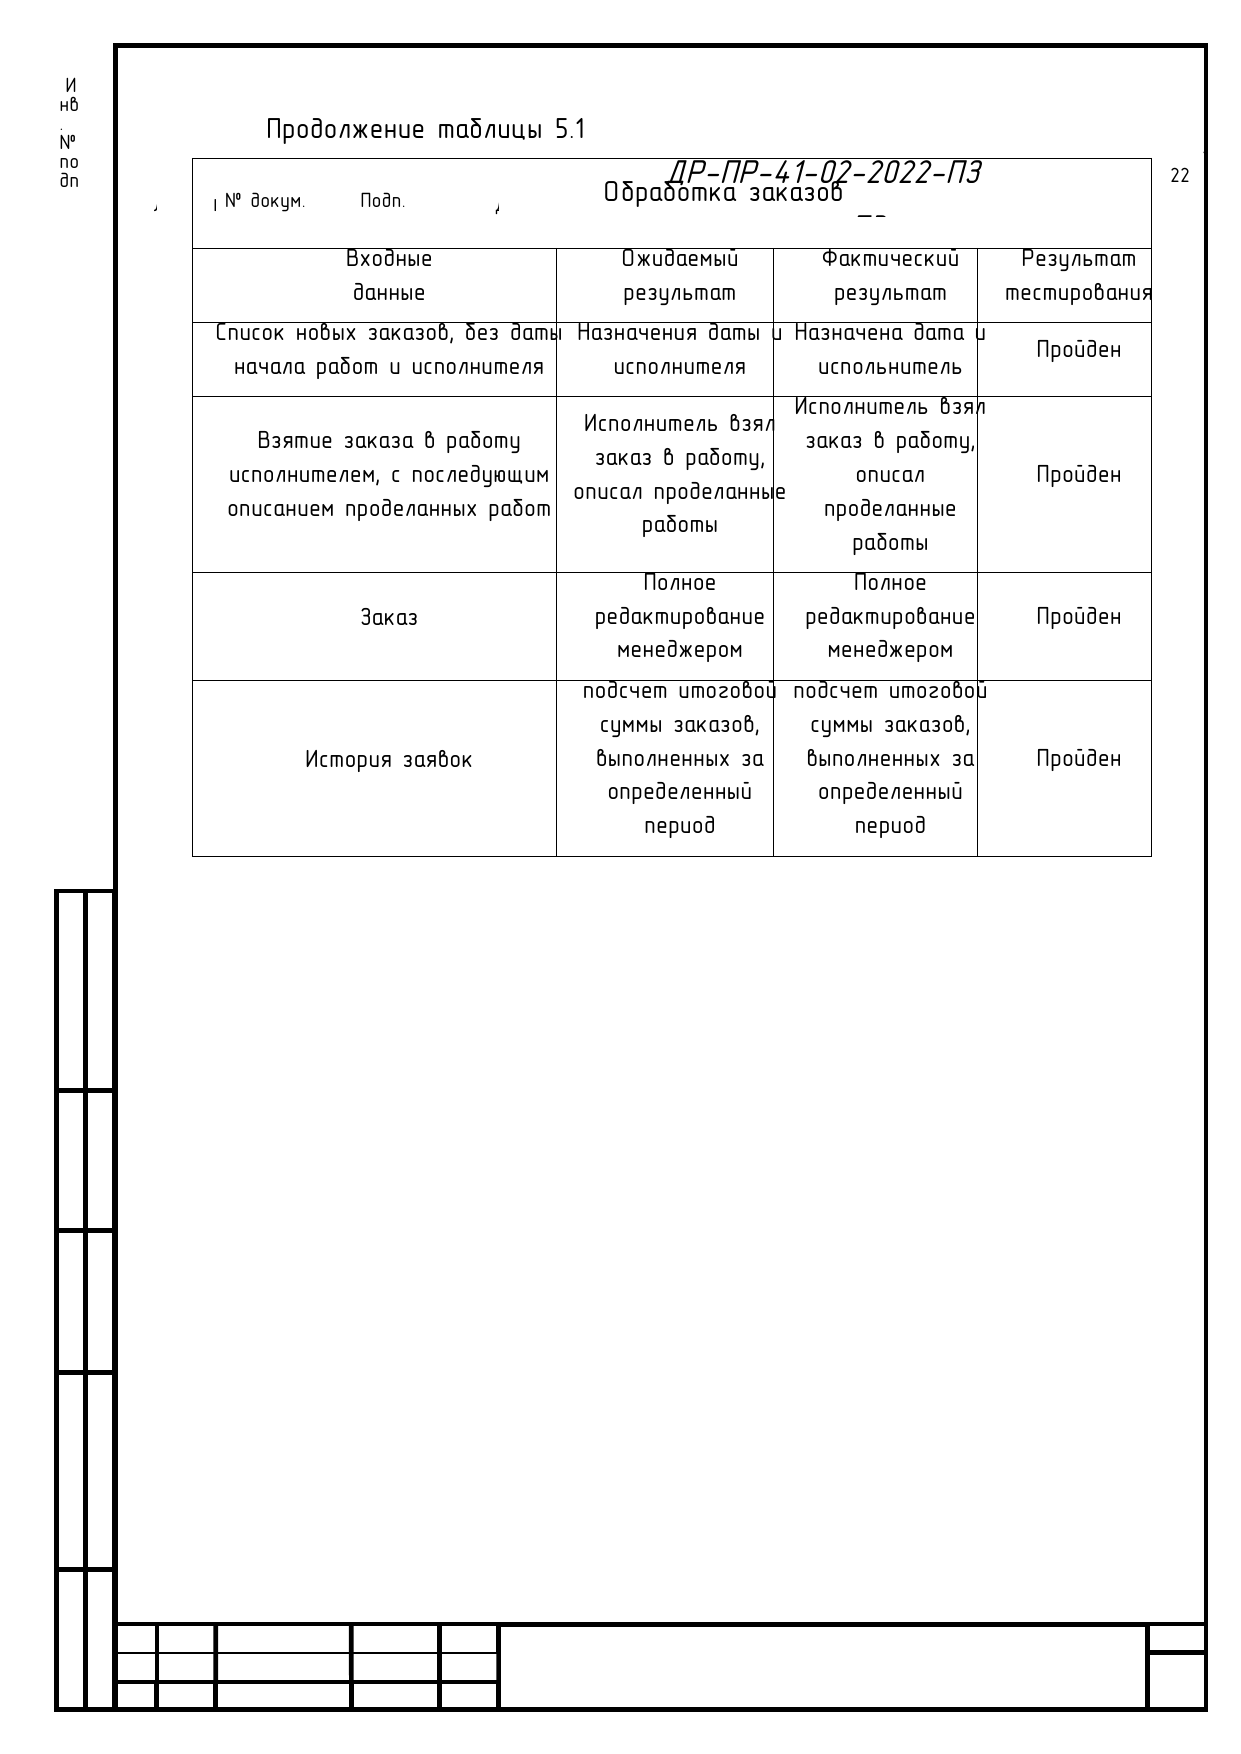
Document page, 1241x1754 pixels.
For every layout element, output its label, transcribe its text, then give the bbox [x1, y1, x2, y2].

table_cell Пройден [978, 323, 1151, 396]
table_cell Заказ [193, 573, 556, 680]
table_cell Назначена дата и испольнитель [774, 323, 977, 396]
table_cell подсчет итоговой суммы заказов, выполненных за определенный период [557, 681, 773, 856]
table_cell Исполнитель взял заказ в работу, описал проделанные работы [557, 397, 773, 572]
table_cell Полное редактирование менеджером [774, 573, 977, 680]
table_header Обработка заказов [193, 159, 1151, 248]
table_cell История заявок [193, 681, 556, 856]
table_cell подсчет итоговой суммы заказов, выполненных за определенный период [774, 681, 977, 856]
table_cell Полное редактирование менеджером [557, 573, 773, 680]
table_cell Результат тестирования [978, 249, 1151, 322]
text Продолжение таблицы 5.1 [192, 118, 1181, 144]
table_cell Пройден [978, 397, 1151, 572]
table_cell Пройден [978, 681, 1151, 856]
table_cell Назначения даты и исполнителя [557, 323, 773, 396]
table_cell Ожидаемый результат [557, 249, 773, 322]
table_cell Пройден [978, 573, 1151, 680]
table_cell Фактический результат [774, 249, 977, 322]
table_cell Входные данные [193, 249, 556, 322]
table_cell Исполнитель взял заказ в работу, описал проделанные работы [774, 397, 977, 572]
table_cell Список новых заказов, без даты начала работ и исполнителя [193, 323, 556, 396]
table_cell Взятие заказа в работу исполнителем, с последующим описанием проделанных работ [193, 397, 556, 572]
